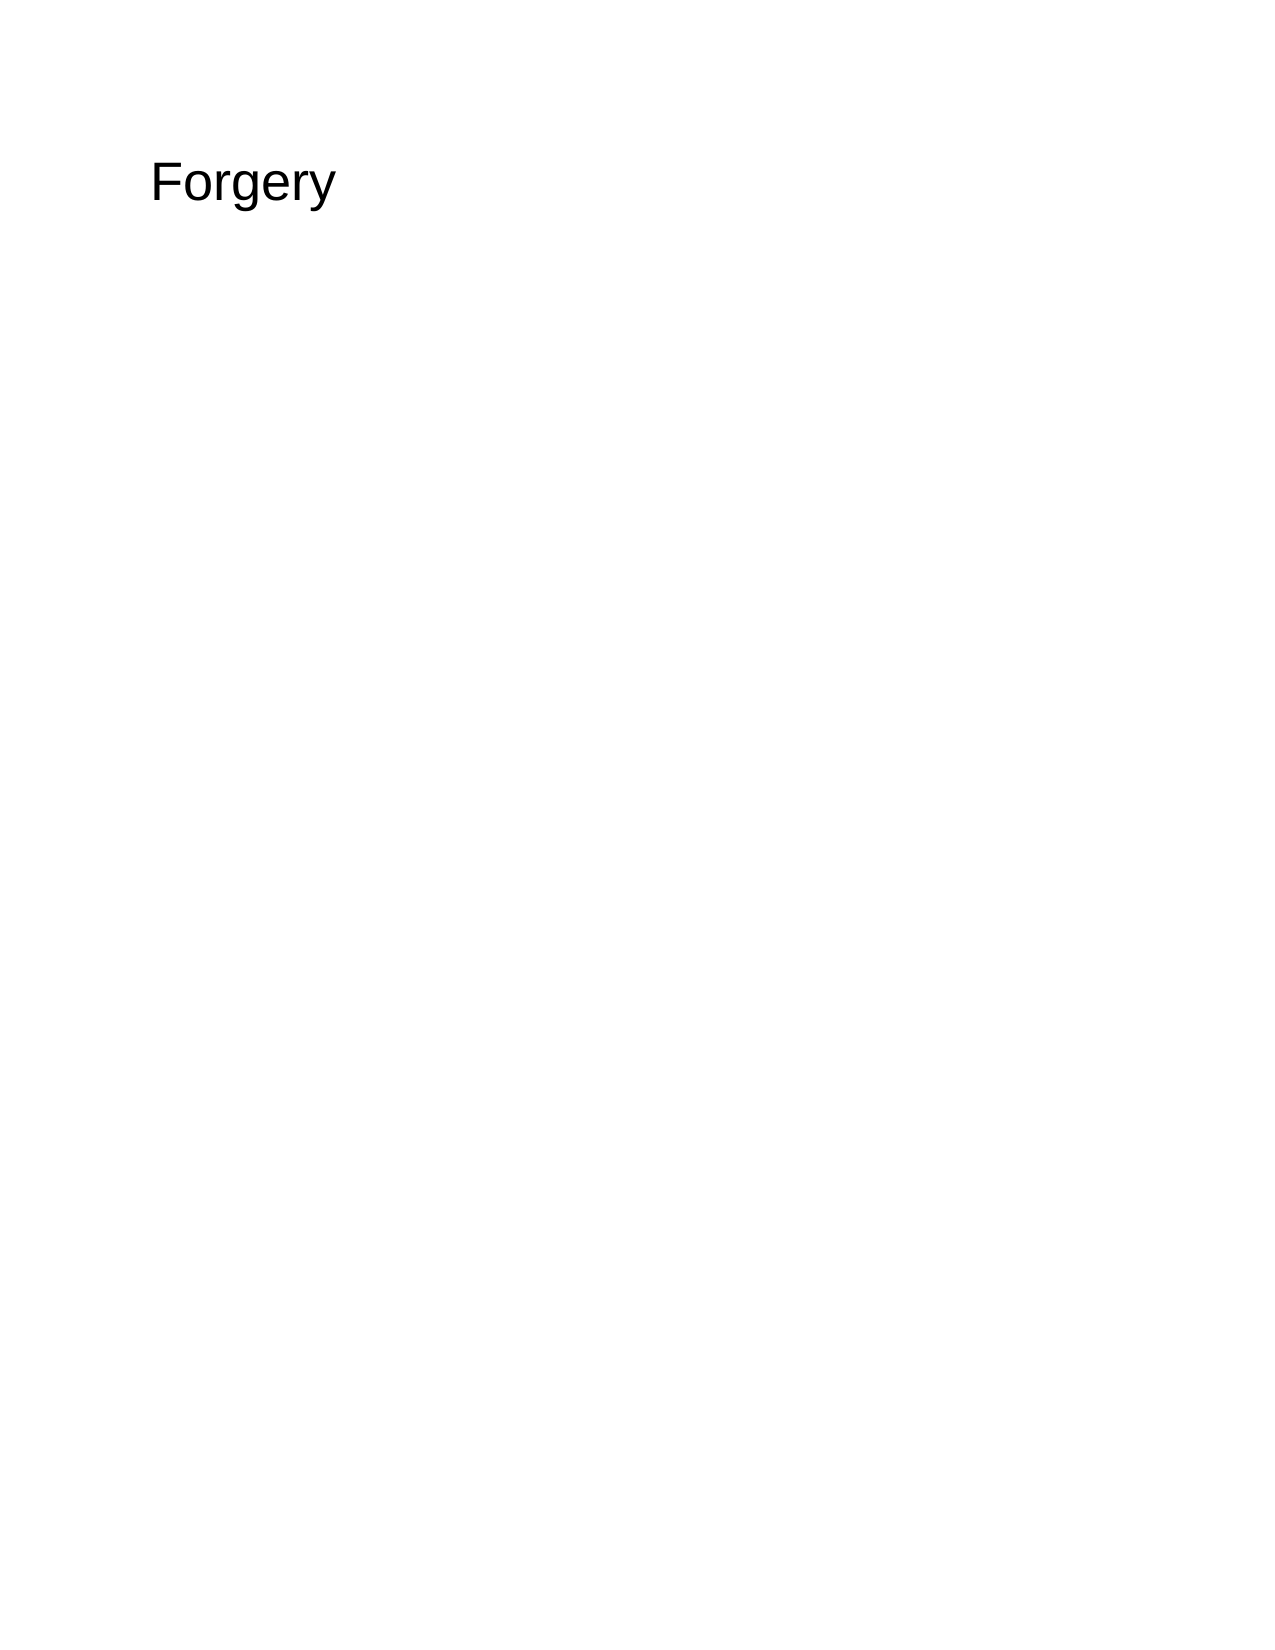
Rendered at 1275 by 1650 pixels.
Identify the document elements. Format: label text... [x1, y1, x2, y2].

title Forgery [150, 150, 1125, 212]
